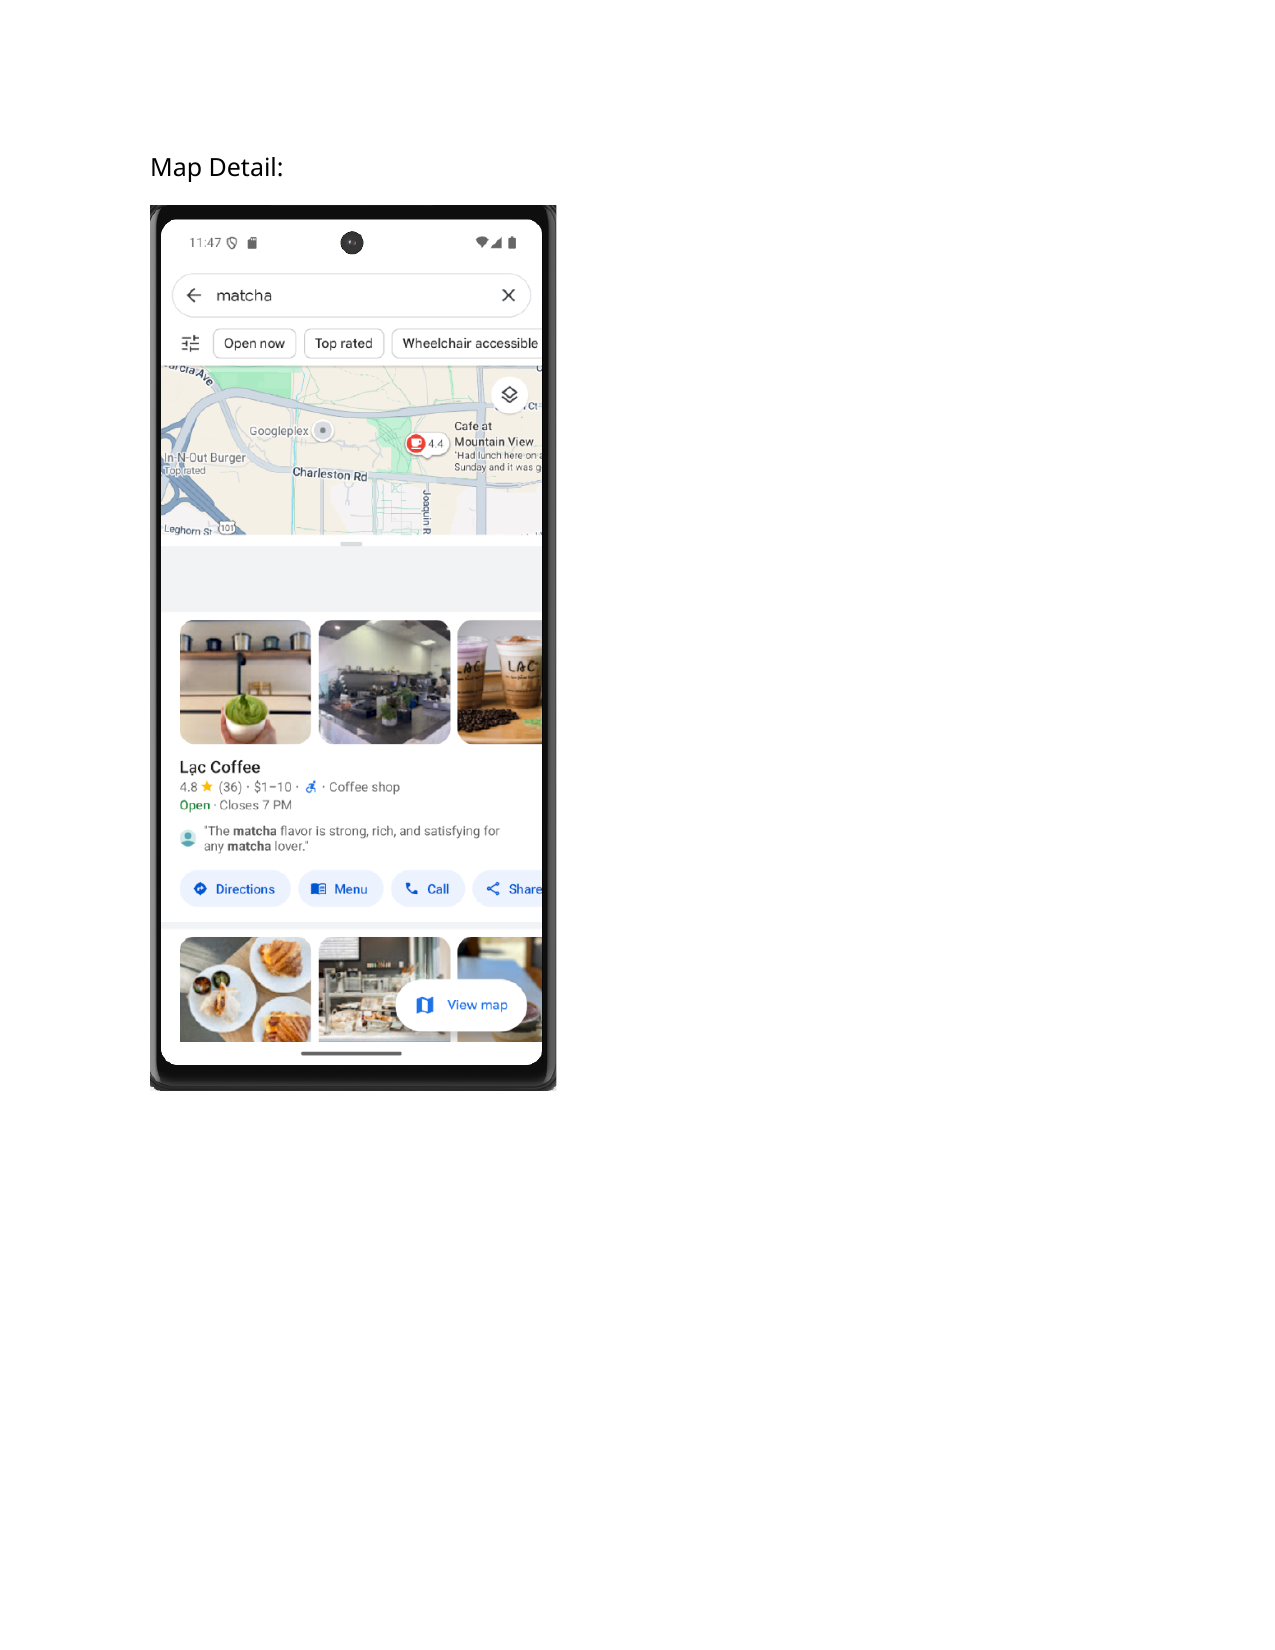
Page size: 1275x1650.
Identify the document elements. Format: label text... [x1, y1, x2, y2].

text Map Detail: [150, 150, 1125, 184]
picture [150, 205, 557, 1091]
